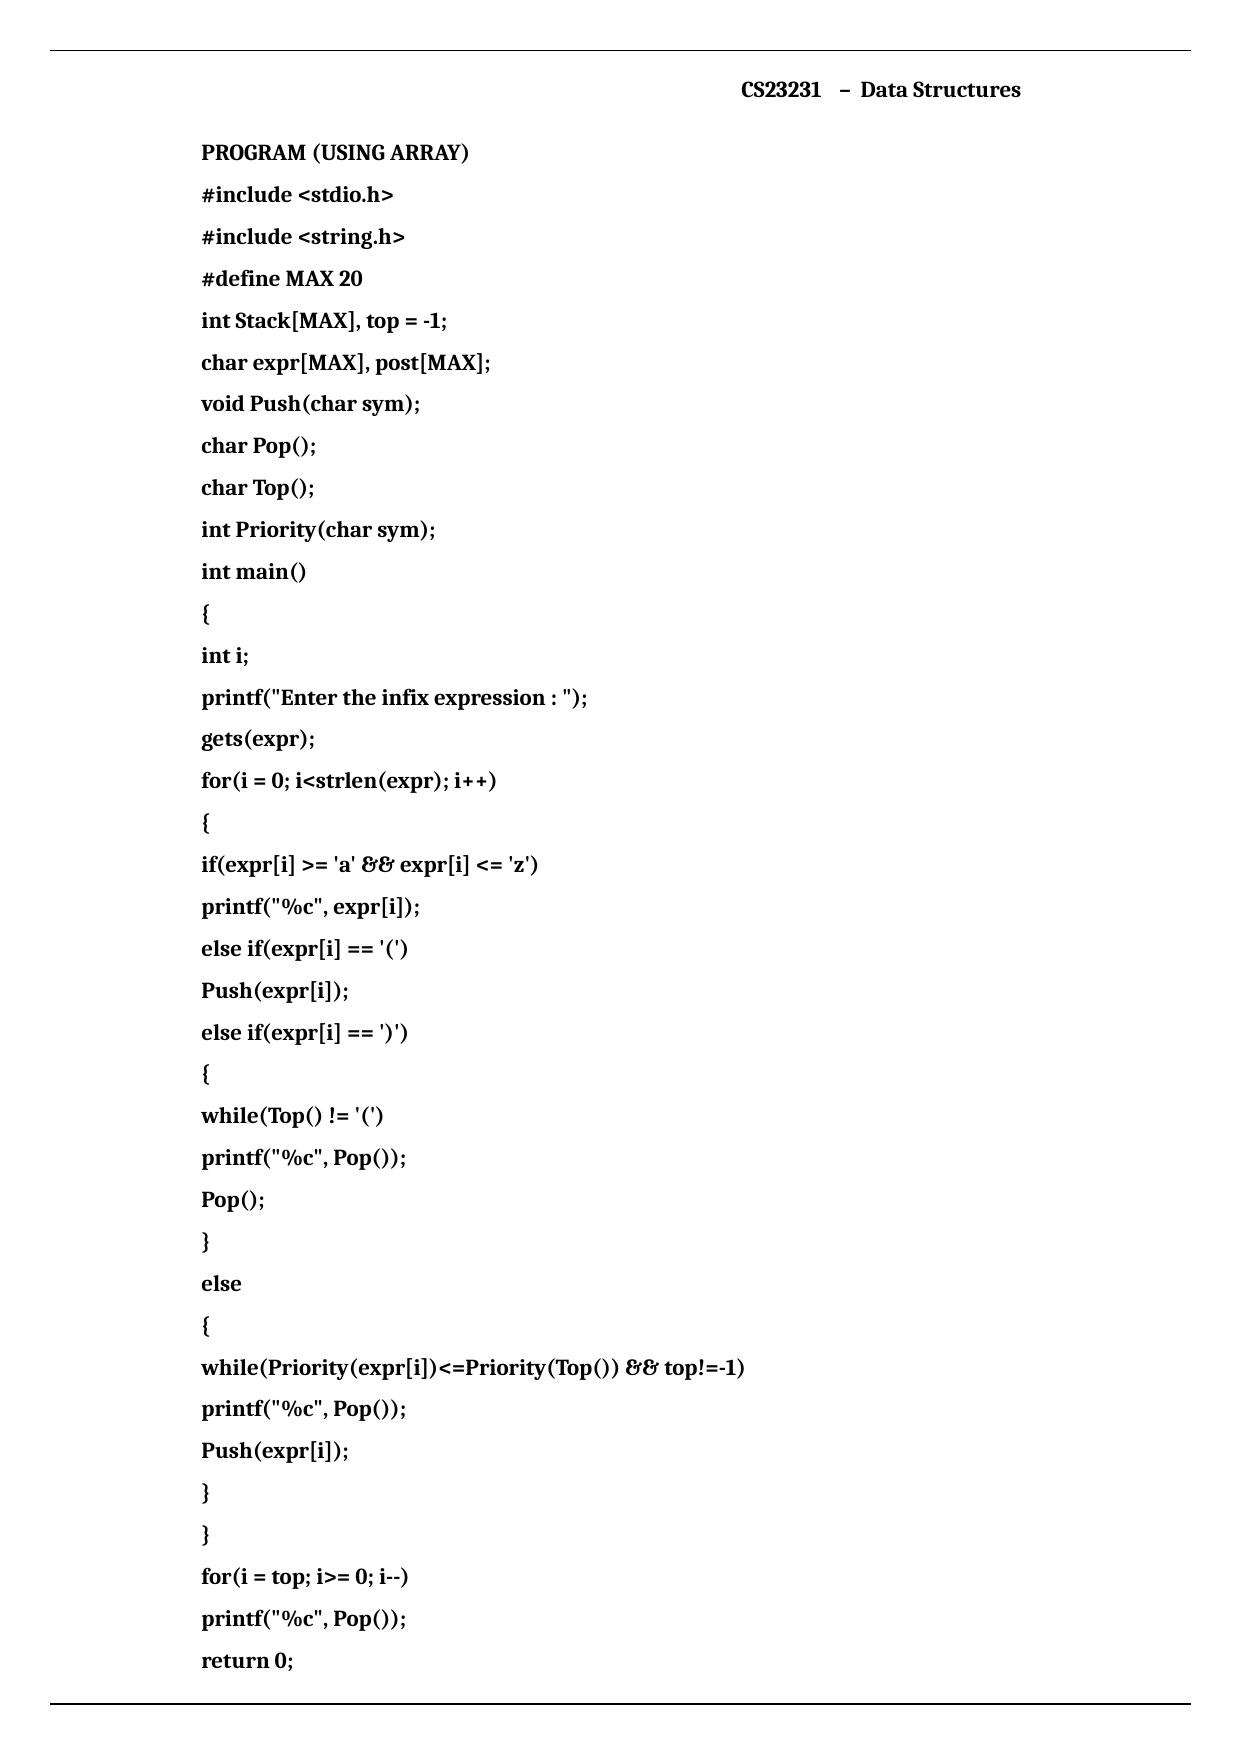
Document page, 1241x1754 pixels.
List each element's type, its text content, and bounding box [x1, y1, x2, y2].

text Push(expr[i]); [201, 977, 1132, 1004]
text else [201, 1271, 1132, 1297]
text Push(expr[i]); [201, 1438, 1132, 1464]
text Pop(); [201, 1187, 1132, 1213]
text printf("%c", Pop()); [201, 1606, 1132, 1632]
text else if(expr[i] == '(') [201, 936, 1132, 962]
text { [201, 810, 1132, 836]
text char Top(); [201, 475, 1132, 501]
text int Priority(char sym); [201, 517, 1132, 543]
text #include <string.h> [201, 224, 1132, 250]
picture [739, 71, 1093, 103]
text { [201, 1312, 1132, 1339]
text #include <stdio.h> [201, 182, 1132, 208]
text void Push(char sym); [201, 391, 1132, 418]
text if(expr[i] >= 'a' && expr[i] <= 'z') [201, 852, 1132, 878]
text printf("%c", expr[i]); [201, 894, 1132, 920]
text { [201, 601, 1132, 627]
text gets(expr); [201, 726, 1132, 753]
text return 0; [201, 1647, 1132, 1674]
text } [201, 1522, 1132, 1548]
text int main() [201, 559, 1132, 585]
text } [201, 1480, 1132, 1506]
text printf("%c", Pop()); [201, 1396, 1132, 1423]
text #define MAX 20 [201, 266, 1132, 292]
text int i; [201, 642, 1132, 669]
text char Pop(); [201, 433, 1132, 459]
text while(Top() != '(') [201, 1103, 1132, 1129]
text while(Priority(expr[i])<=Priority(Top()) && top!=-1) [201, 1354, 1132, 1381]
text printf("Enter the infix expression : "); [201, 684, 1132, 711]
text for(i = 0; i<strlen(expr); i++) [201, 768, 1132, 794]
text } [201, 1229, 1132, 1255]
text else if(expr[i] == ')') [201, 1019, 1132, 1046]
text int Stack[MAX], top = -1; [201, 307, 1132, 334]
text for(i = top; i>= 0; i--) [201, 1564, 1132, 1590]
text PROGRAM (USING ARRAY) [201, 140, 1132, 166]
text char expr[MAX], post[MAX]; [201, 349, 1132, 376]
text printf("%c", Pop()); [201, 1145, 1132, 1171]
text { [201, 1061, 1132, 1088]
